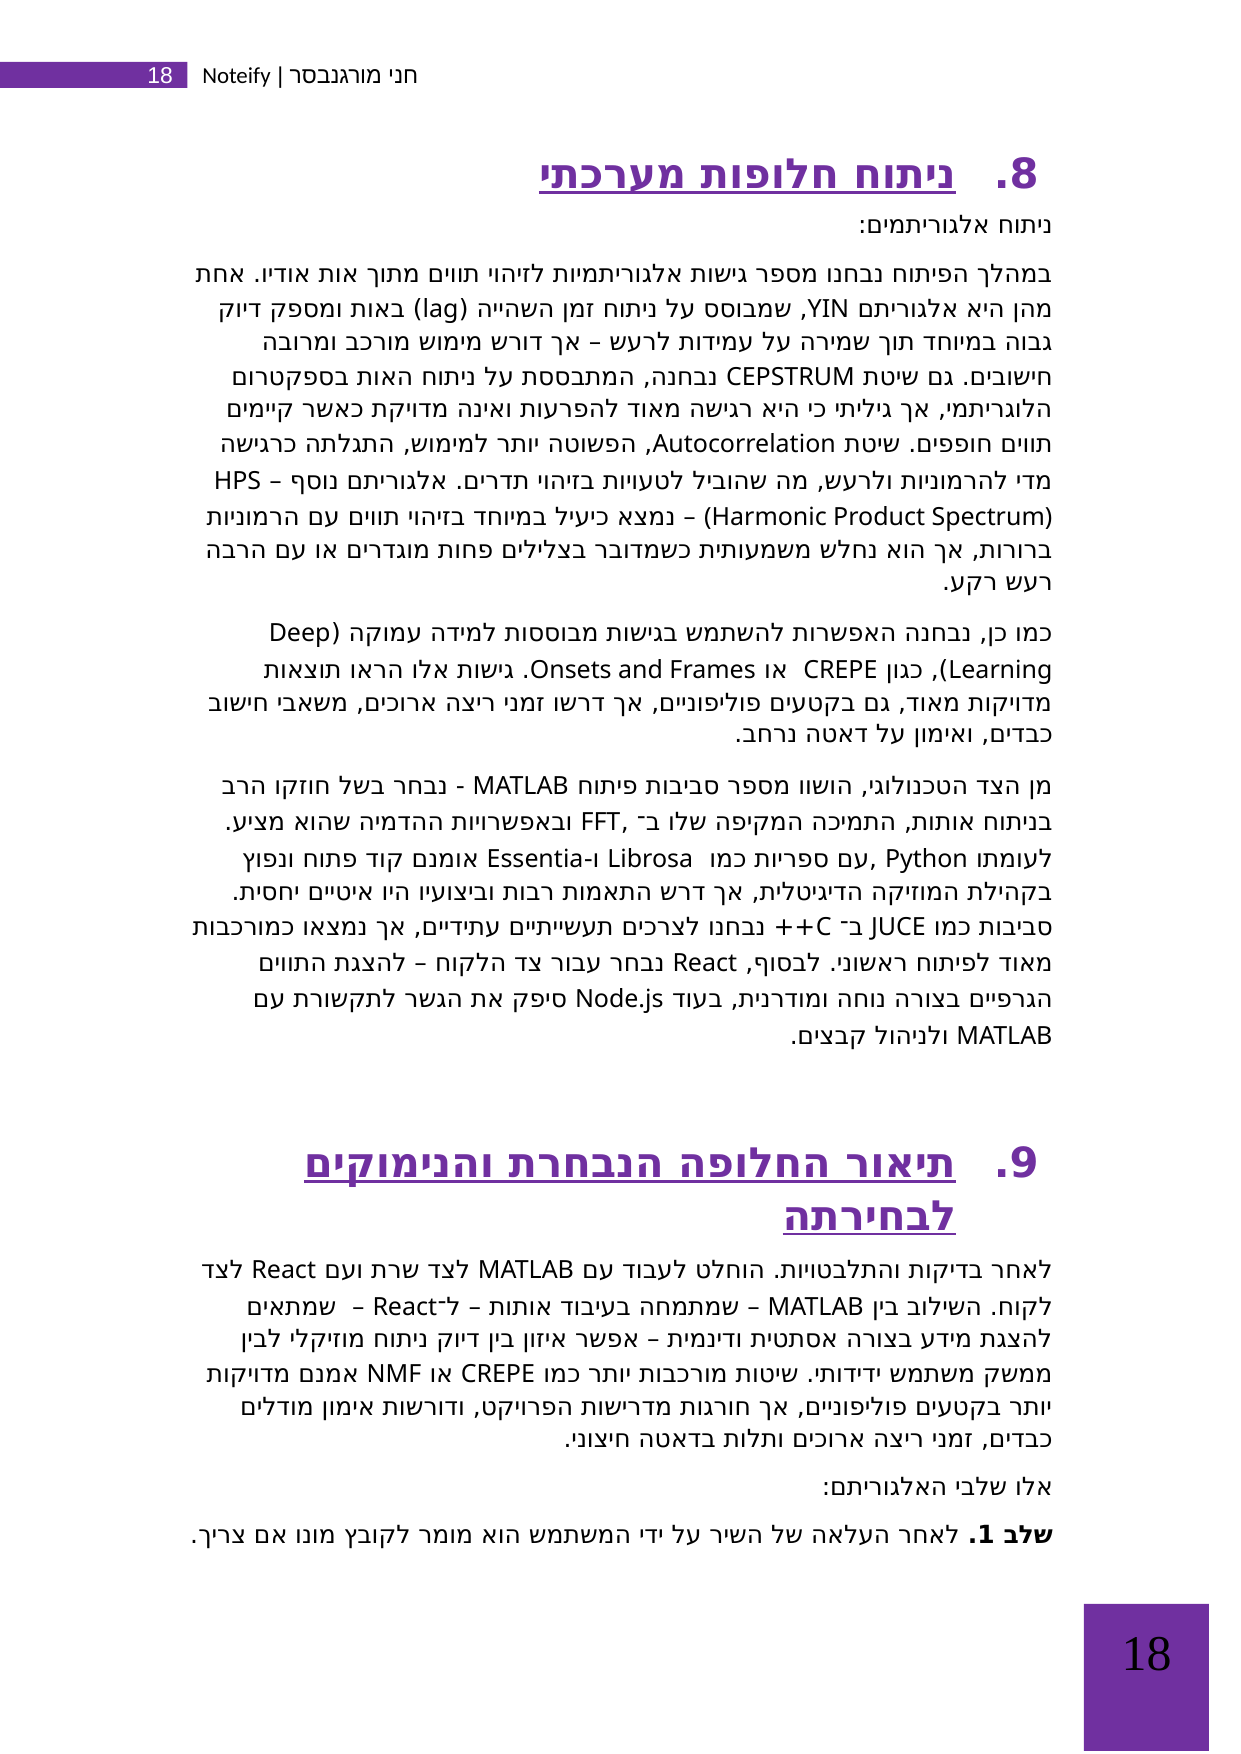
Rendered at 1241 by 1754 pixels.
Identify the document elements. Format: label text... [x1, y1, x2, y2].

text כמו כן, נבחנה האפשרות להשתמש בגישות מבוססות למידה עמוקה (Deep Learning), כגון CREPE או Onsets and Frames. גישות אלו הראו תוצאות מדויקות מאוד, גם בקטעים פוליפוניים, אך דרשו זמני ריצה ארוכים, משאבי חישוב כבדים, ואימון על דאטה נרחב. [187, 615, 1053, 749]
text במהלך הפיתוח נבחנו מספר גישות אלגוריתמיות לזיהוי תווים מתוך אות אודיו. אחת מהן היא אלגוריתם YIN, שמבוסס על ניתוח זמן השהייה (lag) באות ומספק דיוק גבוה במיוחד תוך שמירה על עמידות לרעש – אך דורש מימוש מורכב ומרובה חישובים. גם שיטת CEPSTRUM נבחנה, המתבססת על ניתוח האות בספקטרום הלוגריתמי, אך גיליתי כי היא רגישה מאוד להפרעות ואינה מדויקת כאשר קיימים תווים חופפים. שיטת Autocorrelation, הפשוטה יותר למימוש, התגלתה כרגישה מדי להרמוניות ולרעש, מה שהוביל לטעויות בזיהוי תדרים. אלגוריתם נוסף – HPS (Harmonic Product Spectrum) – נמצא כיעיל במיוחד בזיהוי תווים עם הרמוניות ברורות, אך הוא נחלש משמעותית כשמדובר בצלילים פחות מוגדרים או עם הרבה רעש רקע. [187, 259, 1053, 596]
subtitle ניתוח חלופות מערכתי [187, 150, 994, 198]
text אלו שלבי האלגוריתם: [187, 1472, 1053, 1501]
subtitle תיאור החלופה הנבחרת והנימוקים לבחירתה [187, 1139, 994, 1240]
text ניתוח אלגוריתמים: [187, 211, 1053, 240]
text מן הצד הטכנולוגי, הושוו מספר סביבות פיתוח MATLAB - נבחר בשל חוזקו הרב בניתוח אותות, התמיכה המקיפה שלו ב־ ,FFT ובאפשרויות ההדמיה שהוא מציע. לעומתו Python ,עם ספריות כמו Librosa ו-Essentia אומנם קוד פתוח ונפוץ בקהילת המוזיקה הדיגיטלית, אך דרש התאמות רבות וביצועיו היו איטיים יחסית. סביבות כמו JUCE ב־ C++ נבחנו לצרכים תעשייתיים עתידיים, אך נמצאו כמורכבות מאוד לפיתוח ראשוני. לבסוף, React נבחר עבור צד הלקוח – להצגת התווים הגרפיים בצורה נוחה ומודרנית, בעוד Node.js סיפק את הגשר לתקשורת עם MATLAB ולניהול קבצים. [187, 768, 1053, 1052]
text שלב 1. לאחר העלאה של השיר על ידי המשתמש הוא מומר לקובץ מונו אם צריך. [187, 1520, 1053, 1549]
text לאחר בדיקות והתלבטויות. הוחלט לעבוד עם MATLAB לצד שרת ועם React לצד לקוח. השילוב בין MATLAB – שמתמחה בעיבוד אותות – ל־React – שמתאים להצגת מידע בצורה אסתטית ודינמית – אפשר איזון בין דיוק ניתוח מוזיקלי לבין ממשק משתמש ידידותי. שיטות מורכבות יותר כמו CREPE או NMF אמנם מדויקות יותר בקטעים פוליפוניים, אך חורגות מדרישות הפרויקט, ודורשות אימון מודלים כבדים, זמני ריצה ארוכים ותלות בדאטה חיצוני. [187, 1252, 1053, 1453]
